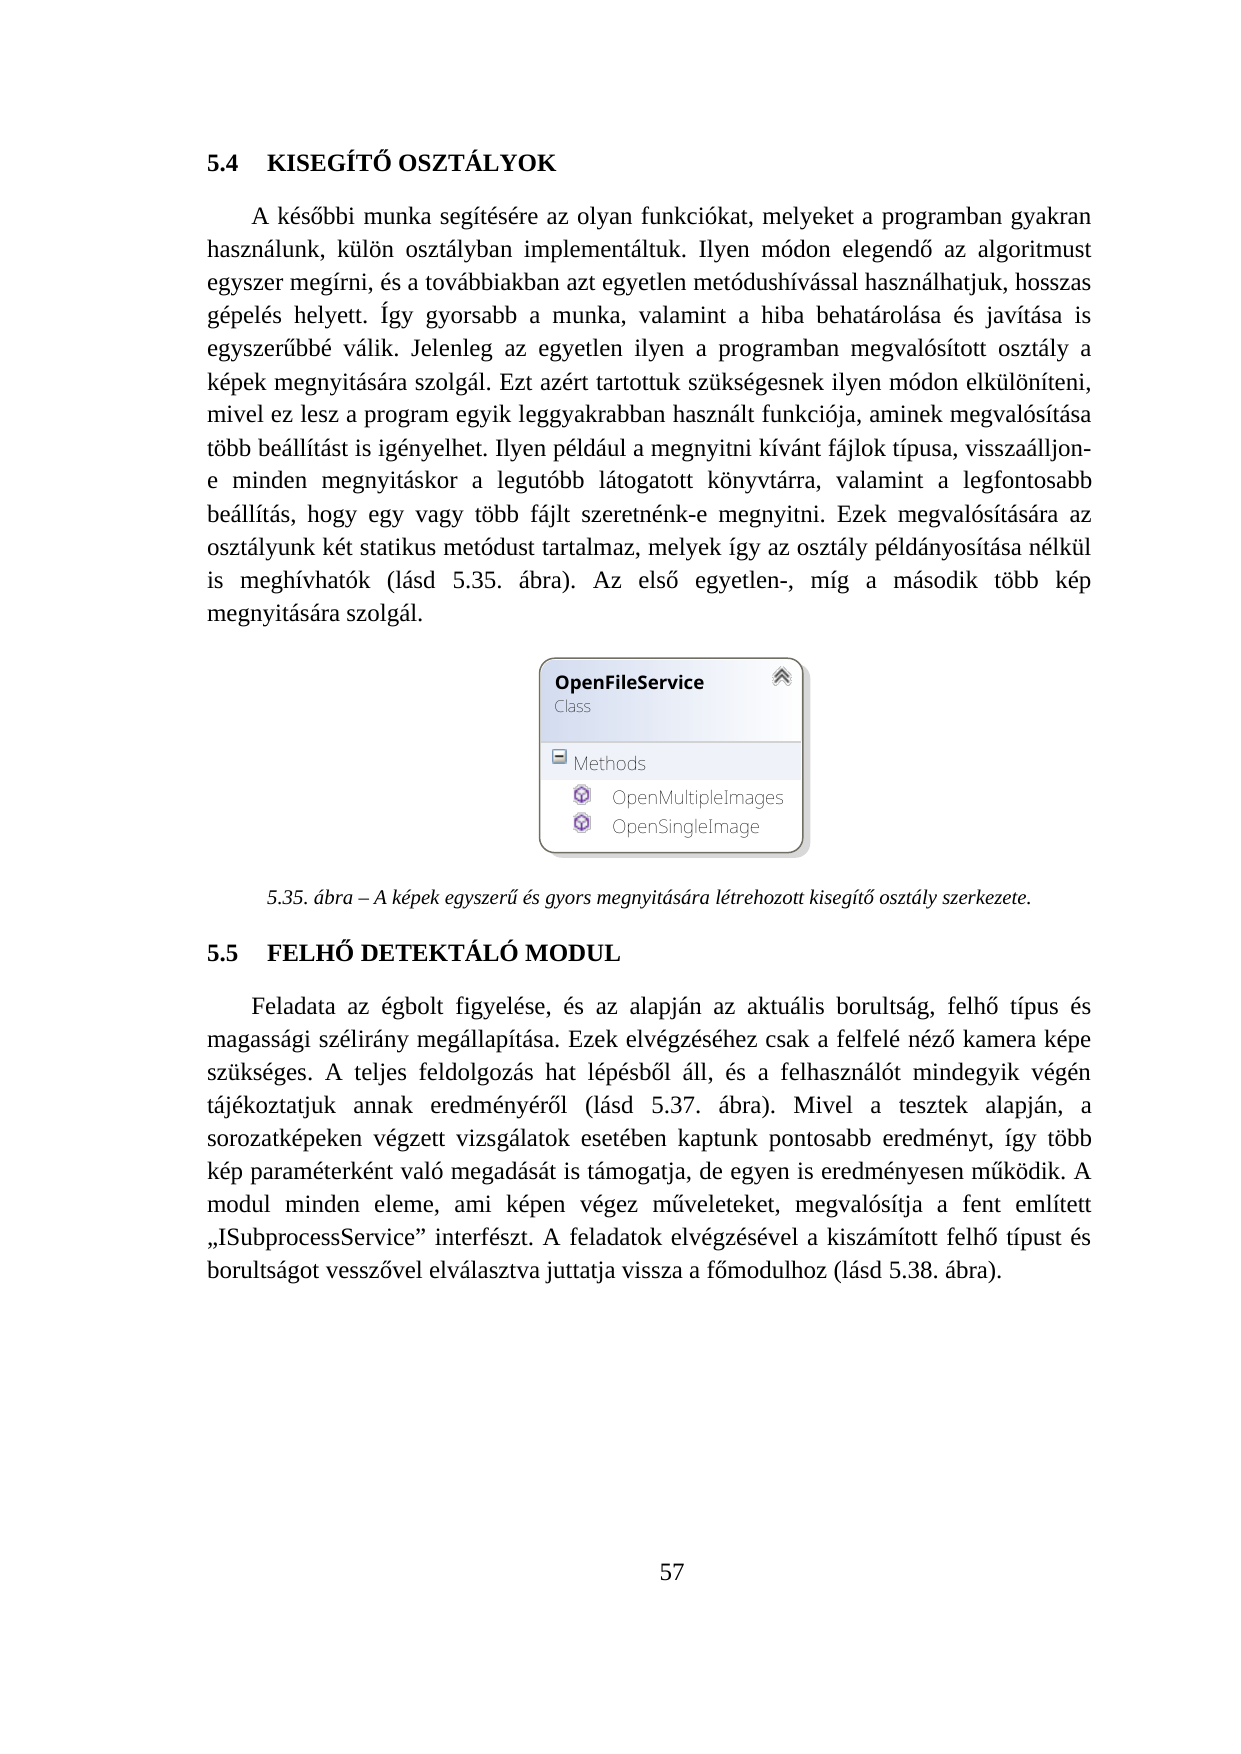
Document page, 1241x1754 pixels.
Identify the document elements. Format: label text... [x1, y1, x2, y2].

subtitle Kisegítő osztályok [207, 148, 1092, 176]
subtitle Felhő detektáló modul [207, 938, 1092, 966]
